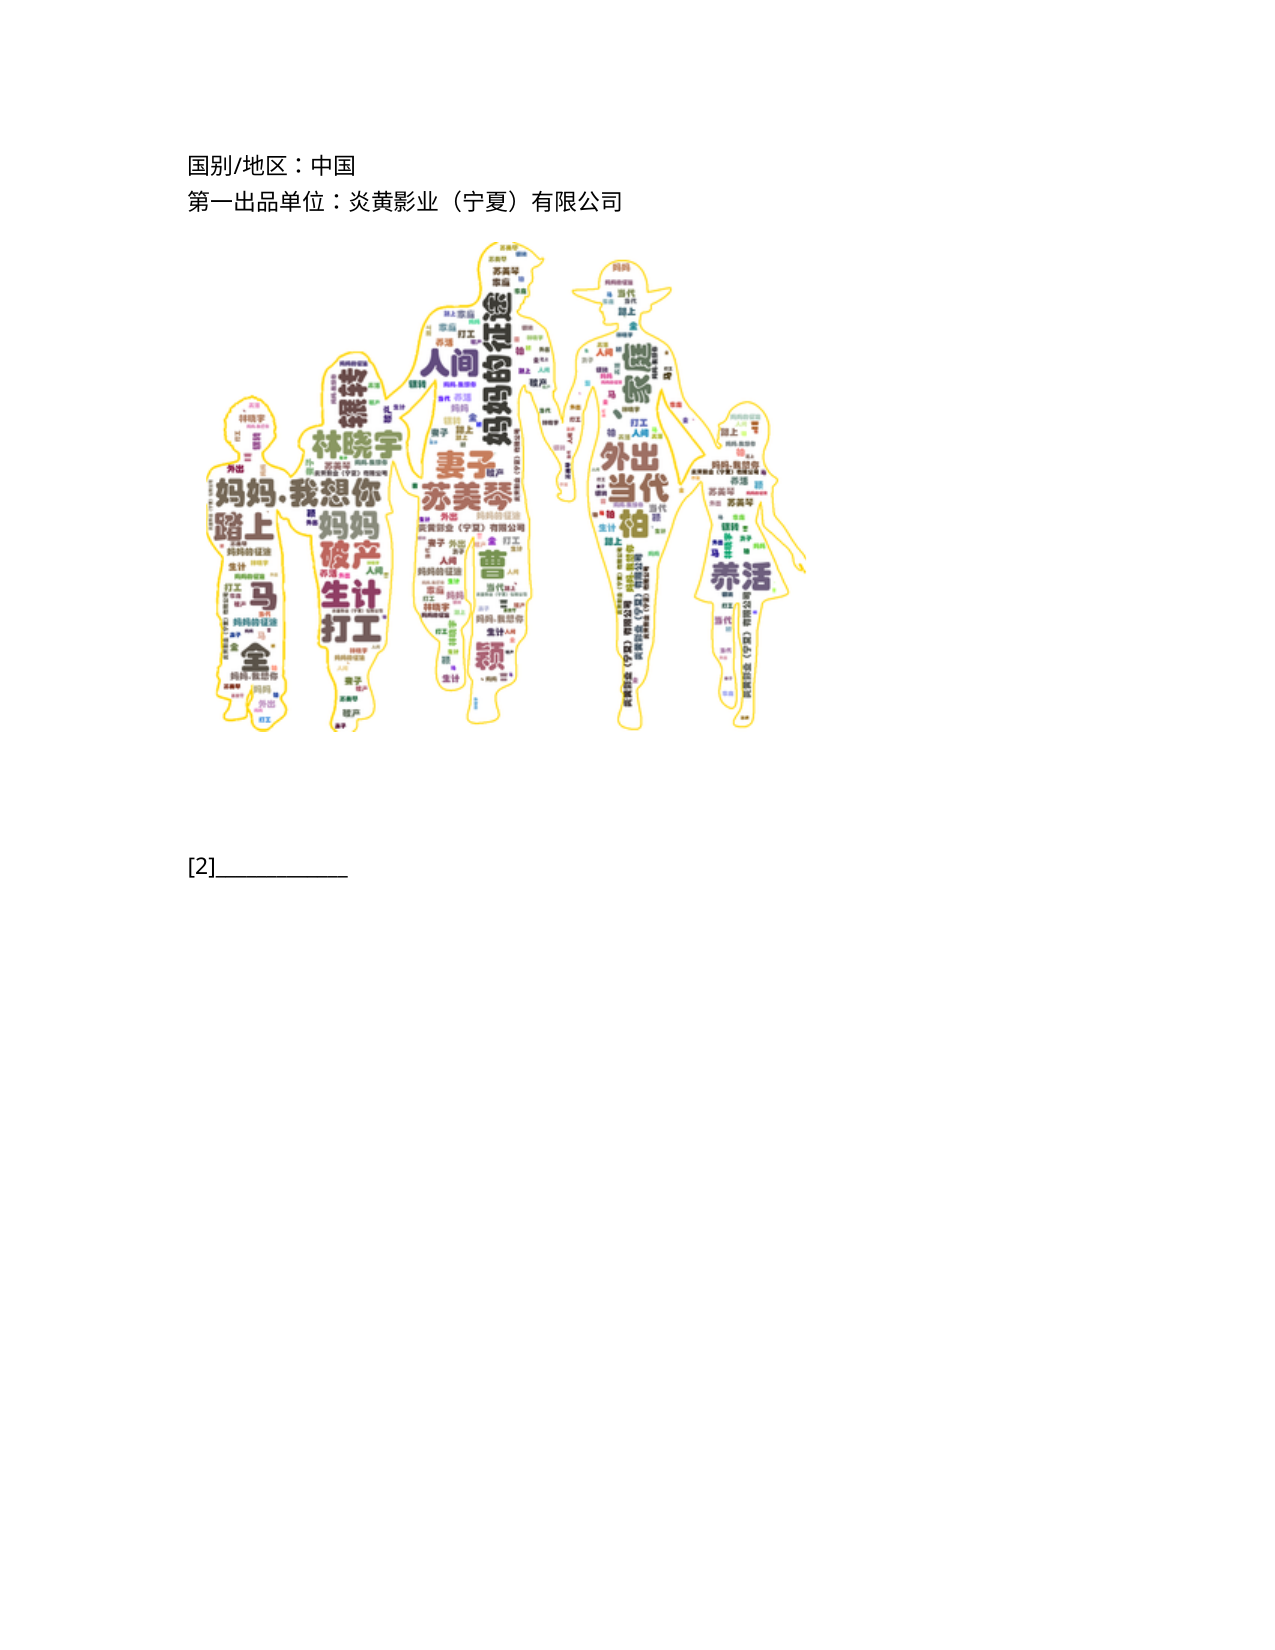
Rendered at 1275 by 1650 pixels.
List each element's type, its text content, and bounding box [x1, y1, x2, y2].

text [187, 150, 1087, 217]
picture [206, 242, 807, 732]
text [2]_____________ [187, 850, 1087, 881]
